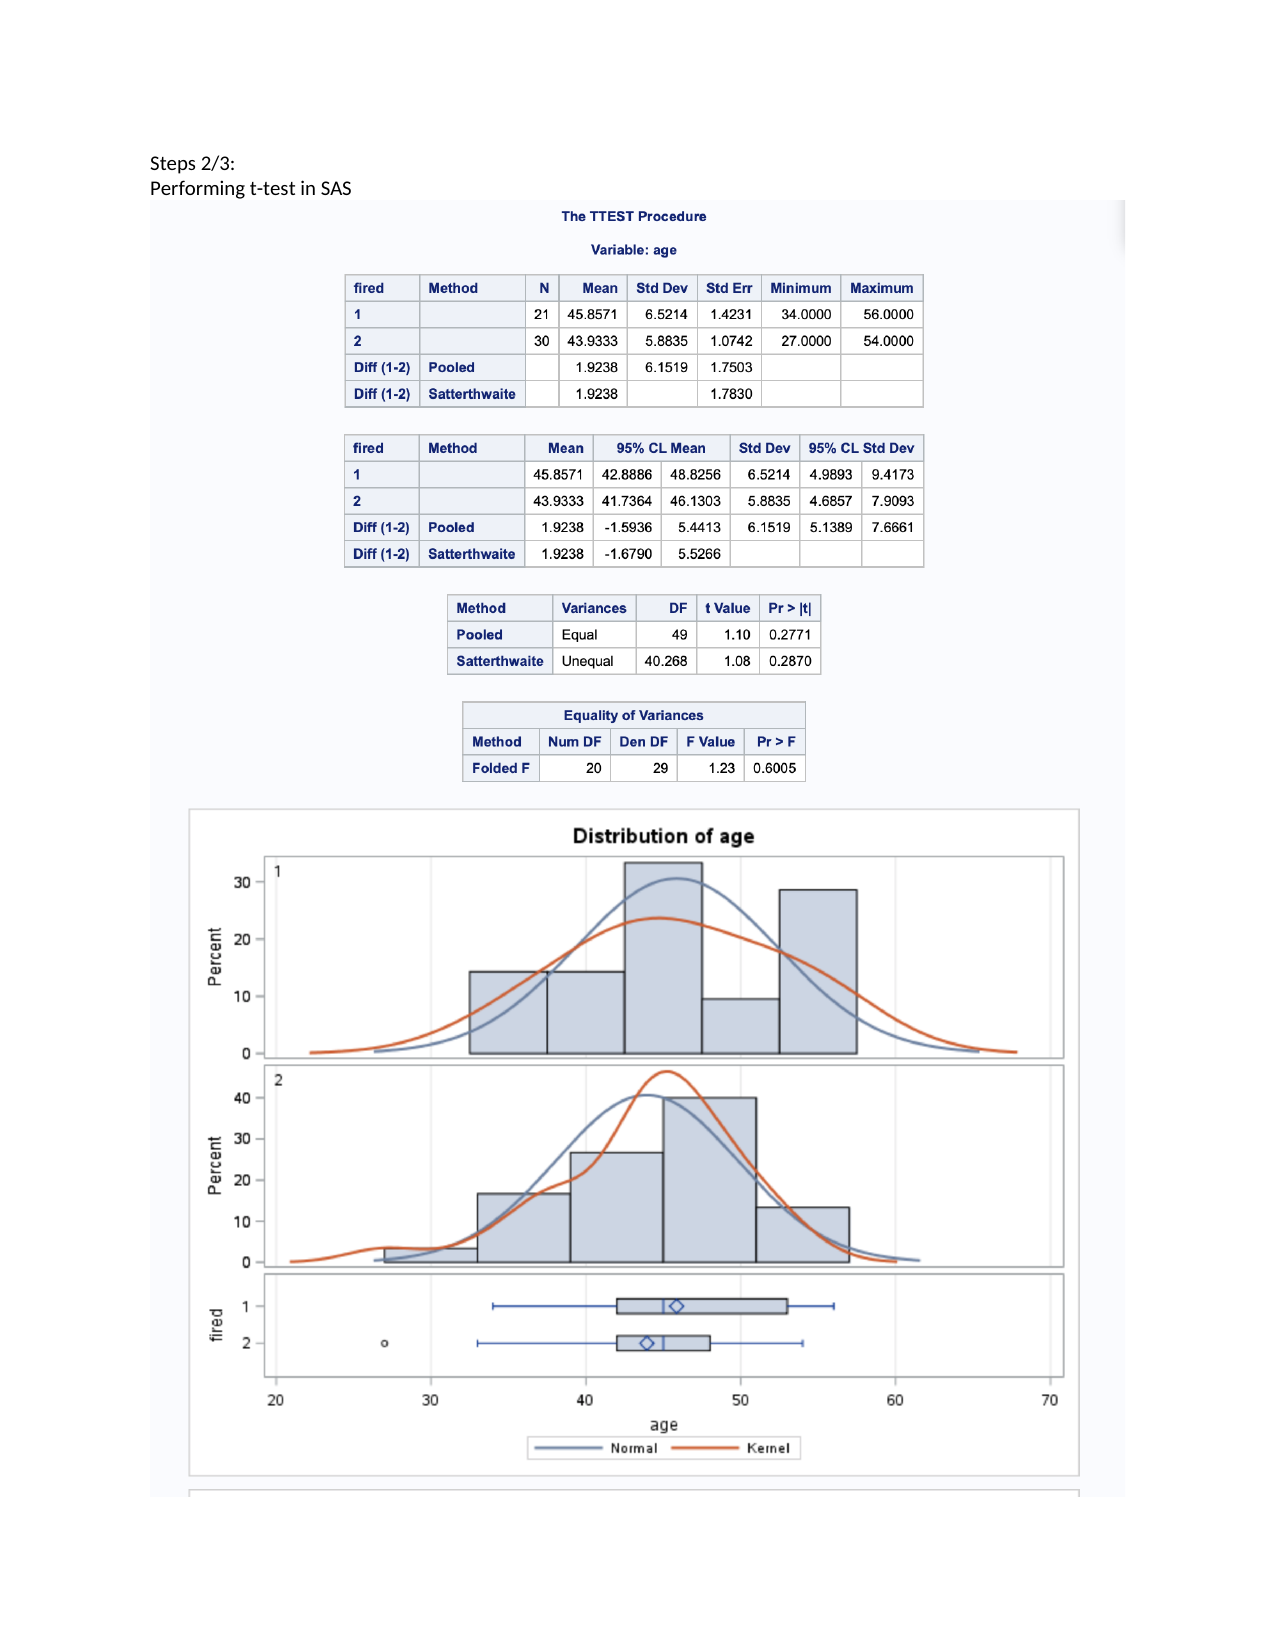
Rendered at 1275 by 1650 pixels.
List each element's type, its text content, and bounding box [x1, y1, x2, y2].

picture [150, 200, 1125, 1497]
text Steps 2/3: [150, 150, 1125, 175]
text Performing t-test in SAS [150, 175, 1125, 200]
